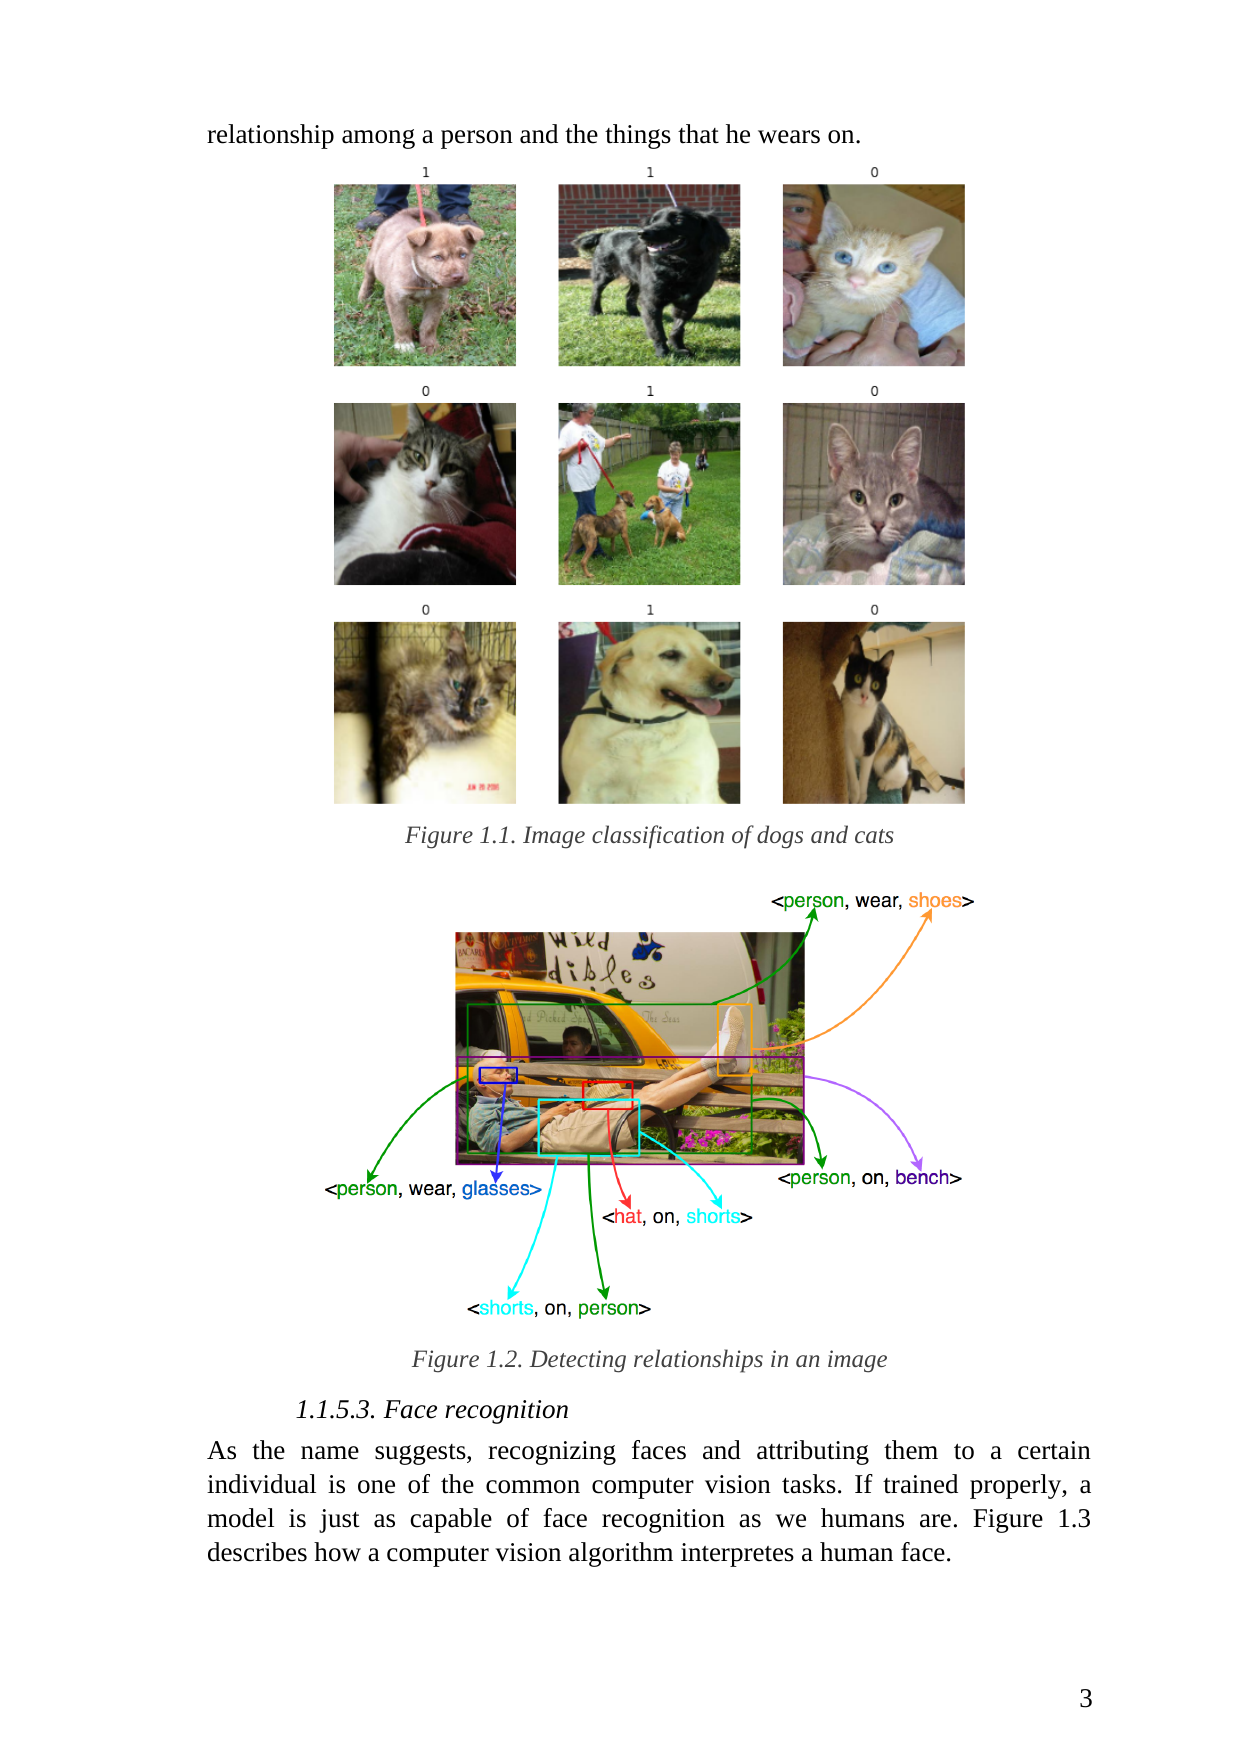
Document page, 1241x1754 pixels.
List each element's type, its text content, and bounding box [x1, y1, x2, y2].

text As the name suggests, recognizing faces and attributing them to a certain individual is one of the common computer vision tasks. If trained properly, a model is just as capable of face recognition as we humans are. Figure 1.3 describes how a computer vision algorithm interpretes a human face. [207, 1434, 1092, 1567]
picture [326, 158, 973, 812]
text relationship among a person and the things that he wears on. [207, 118, 1092, 149]
picture [321, 870, 978, 1335]
subtitle Face recognition [207, 1393, 1092, 1424]
